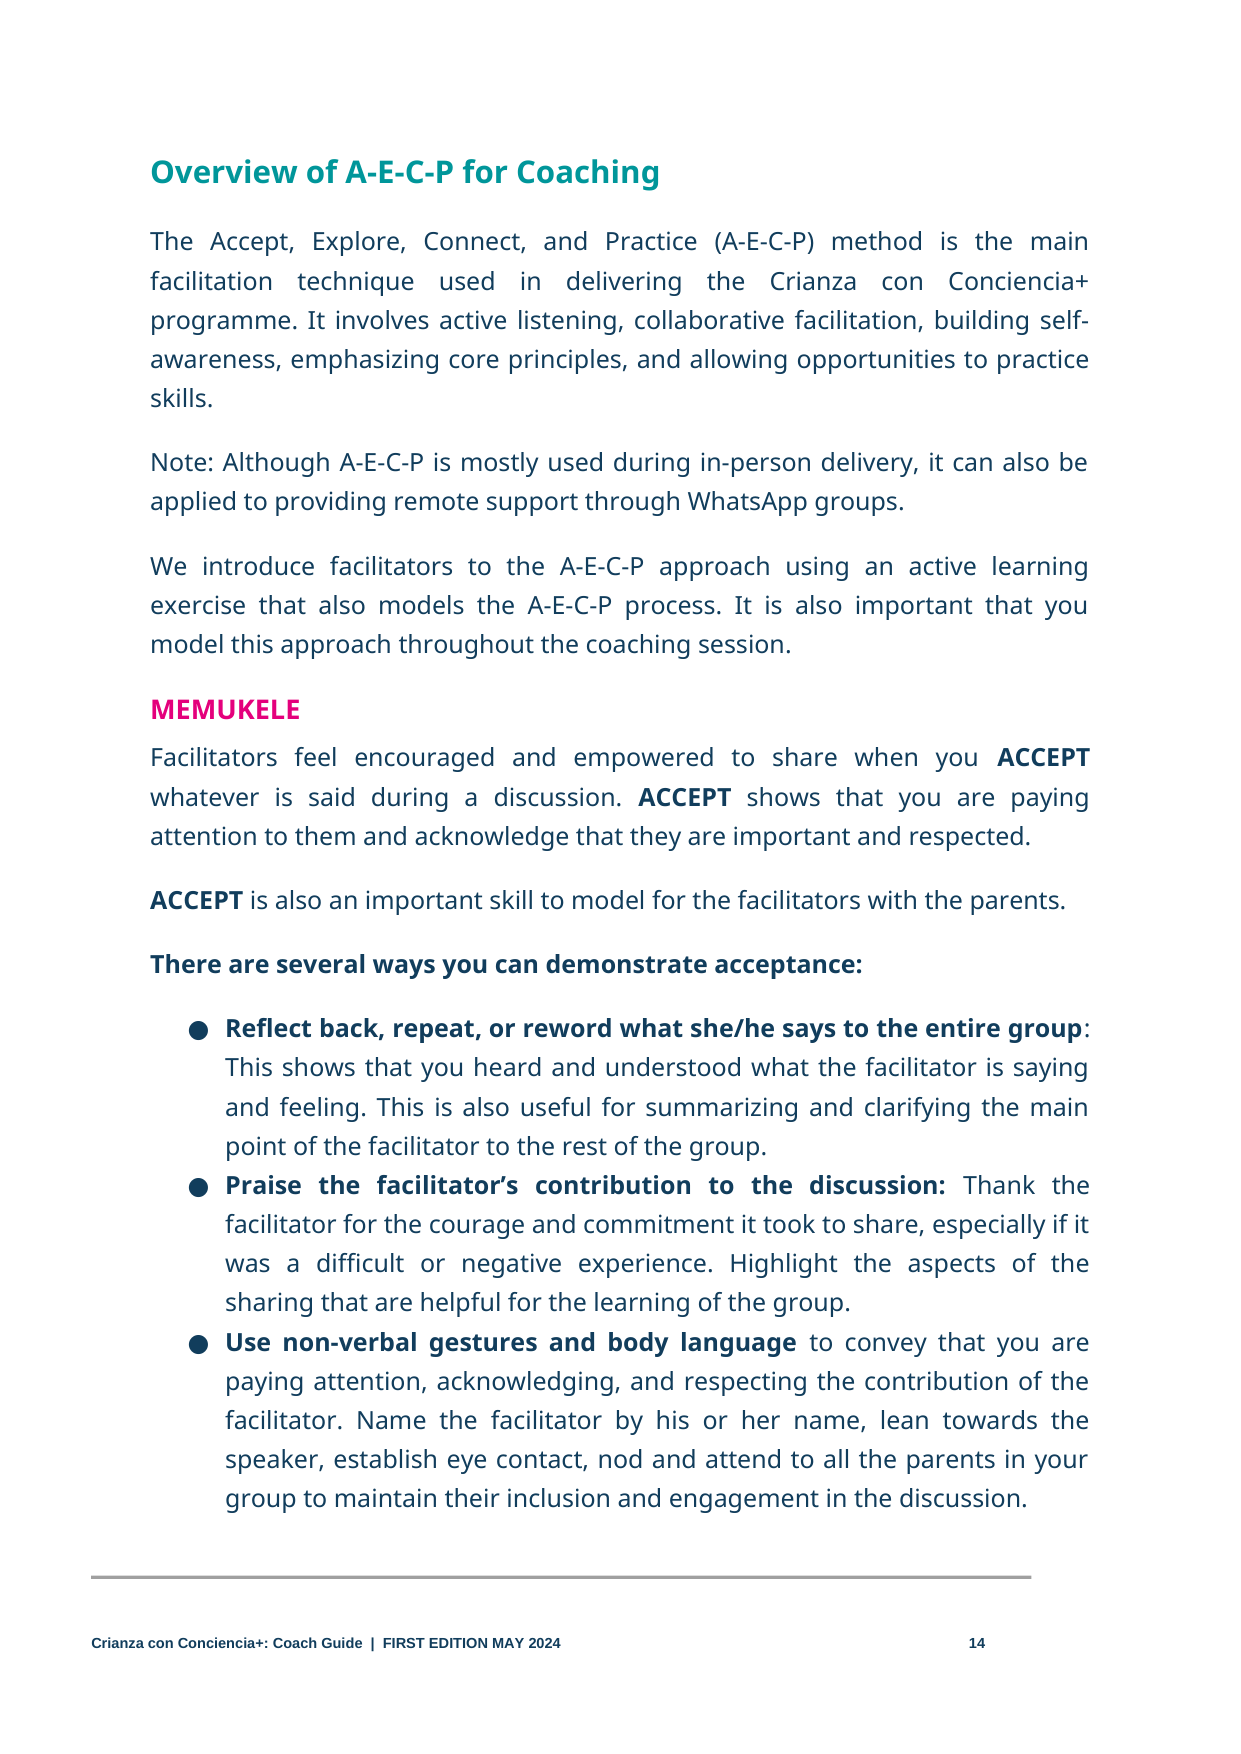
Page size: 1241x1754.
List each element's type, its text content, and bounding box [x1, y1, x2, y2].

text Note: Although A-E-C-P is mostly used during in-person delivery, it can also be applied to providing remote support through WhatsApp groups. [150, 445, 1090, 518]
subtitle MEMUKELE [150, 691, 1090, 727]
text There are several ways you can demonstrate acceptance: [150, 947, 1090, 981]
text We introduce facilitators to the A-E-C-P approach using an active learning exercise that also models the A-E-C-P process. It is also important that you model this approach throughout the coaching session. [150, 548, 1090, 661]
text Facilitators feel encouraged and empowered to share when you ACCEPT whatever is said during a discussion. ACCEPT shows that you are paying attention to them and acknowledge that they are important and respected. [150, 740, 1090, 852]
subtitle Overview of A-E-C-P for Coaching [150, 150, 1090, 193]
list Use non-verbal gestures and body language to convey that you are paying attention, acknowledging, and respecting the contribution of the facilitator. Name the facilitator by his or her name, lean towards the speaker, establish eye contact, nod and attend to all the parents in your group to maintain their inclusion and engagement in the discussion. [187, 1324, 1090, 1515]
text The Accept, Explore, Connect, and Practice (A-E-C-P) method is the main facilitation technique used in delivering the Crianza con Conciencia+ programme. It involves active listening, collaborative facilitation, building self-awareness, emphasizing core principles, and allowing opportunities to practice skills. [150, 224, 1090, 415]
text ACCEPT is also an important skill to model for the facilitators with the parents. [150, 882, 1090, 917]
list Praise the facilitator’s contribution to the discussion: Thank the facilitator for the courage and commitment it took to share, especially if it was a difficult or negative experience. Highlight the aspects of the sharing that are helpful for the learning of the group. [187, 1167, 1090, 1319]
list Reflect back, repeat, or reword what she/he says to the entire group: This shows that you heard and understood what the facilitator is saying and feeling. This is also useful for summarizing and clarifying the main point of the facilitator to the rest of the group. [187, 1011, 1090, 1162]
